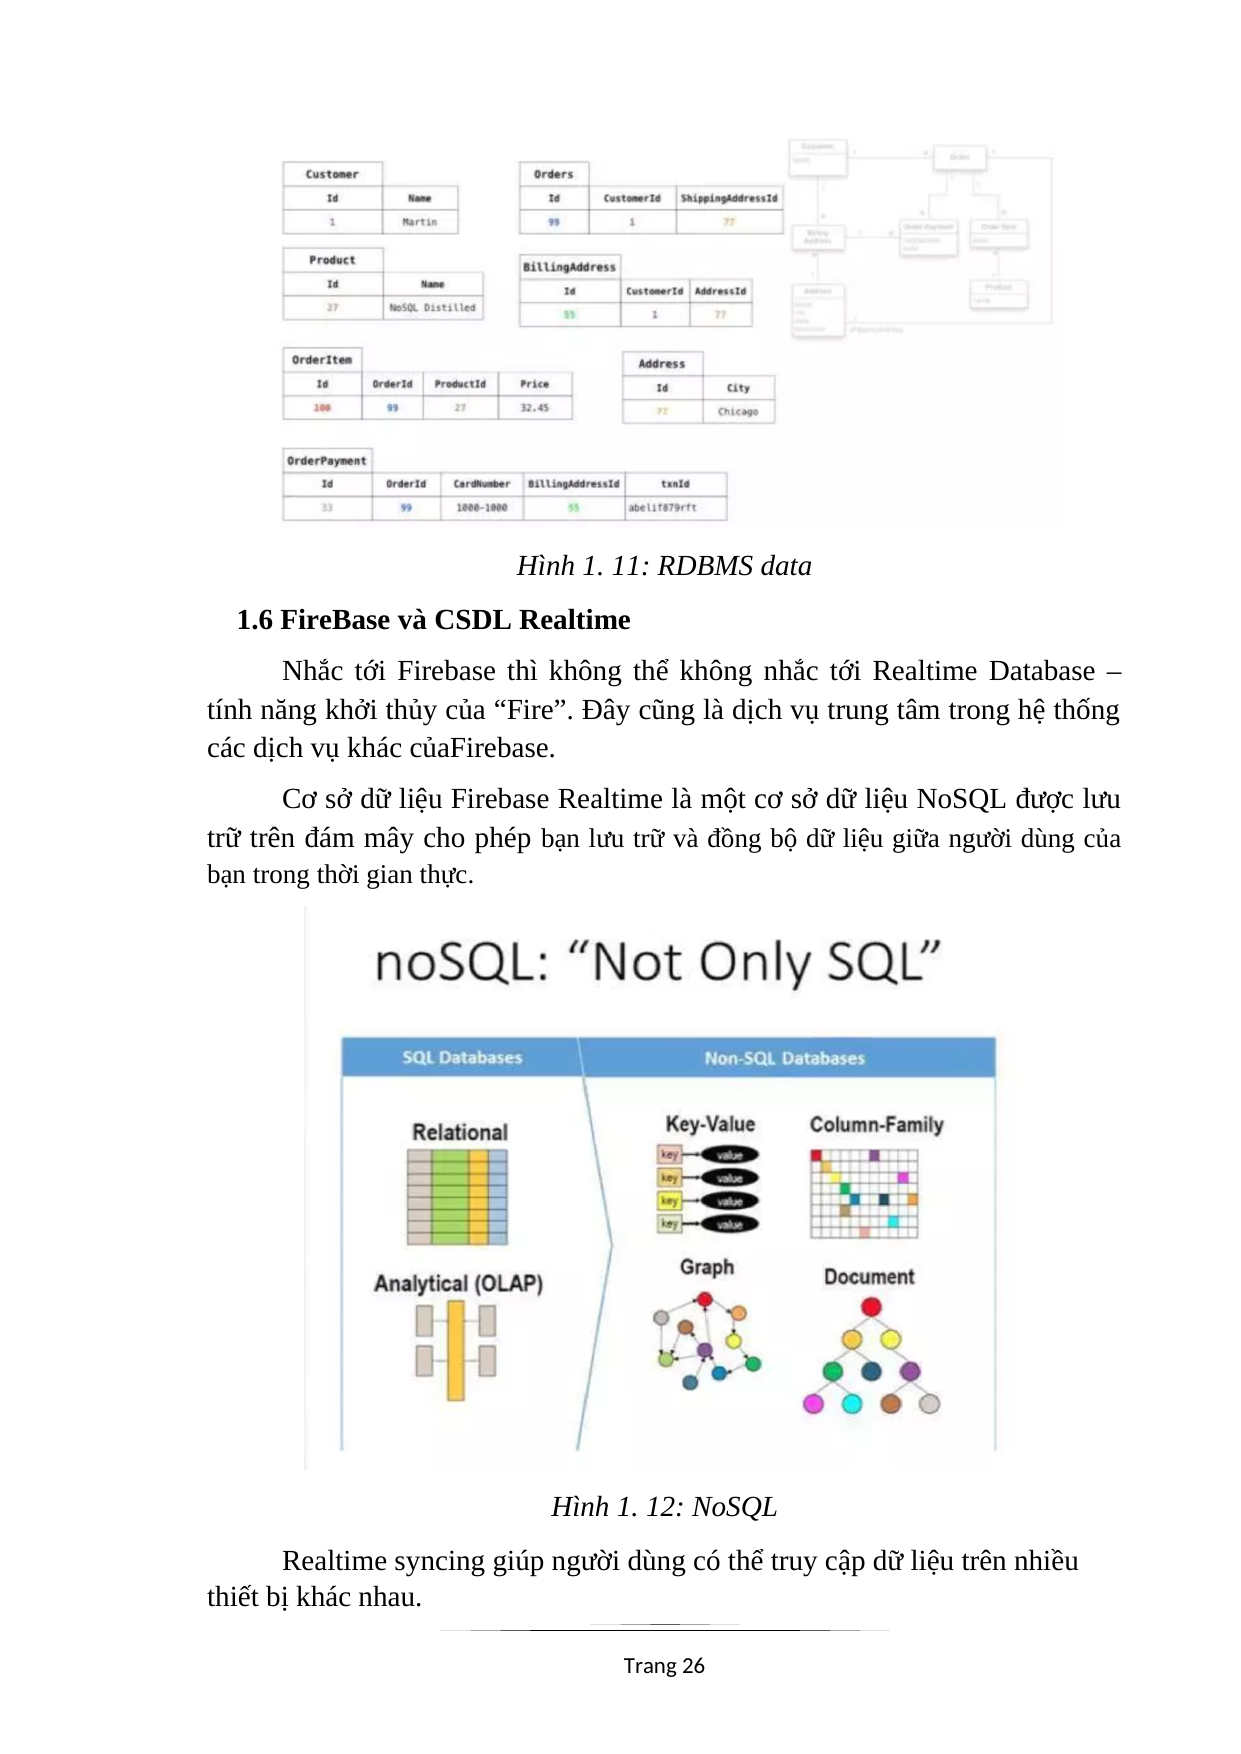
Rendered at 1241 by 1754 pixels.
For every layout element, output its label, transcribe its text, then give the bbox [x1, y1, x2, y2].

picture [259, 118, 1070, 529]
text Cơ sở dữ liệu Firebase Realtime là một cơ sở dữ liệu NoSQL được lưu trữ trên đám mây cho phép bạn lưu trữ và đồng bộ dữ liệu giữa người dùng của bạn trong thời gian thực. [207, 781, 1122, 889]
subtitle 1.6 FireBase và CSDL Realtime [207, 602, 1122, 636]
text Hình 1. 11: RDBMS data [207, 548, 1122, 581]
text Realtime syncing giúp người dùng có thể truy cập dữ liệu trên nhiều thiết bị khác nhau. [207, 1543, 1122, 1613]
picture [304, 906, 1025, 1470]
text Hình 1. 12: NoSQL [207, 1489, 1122, 1522]
text Nhắc tới Firebase thì không thể không nhắc tới Realtime Database – tính năng khởi thủy của “Fire”. Đây cũng là dịch vụ trung tâm trong hệ thống các dịch vụ khác củaFirebase. [207, 653, 1122, 764]
